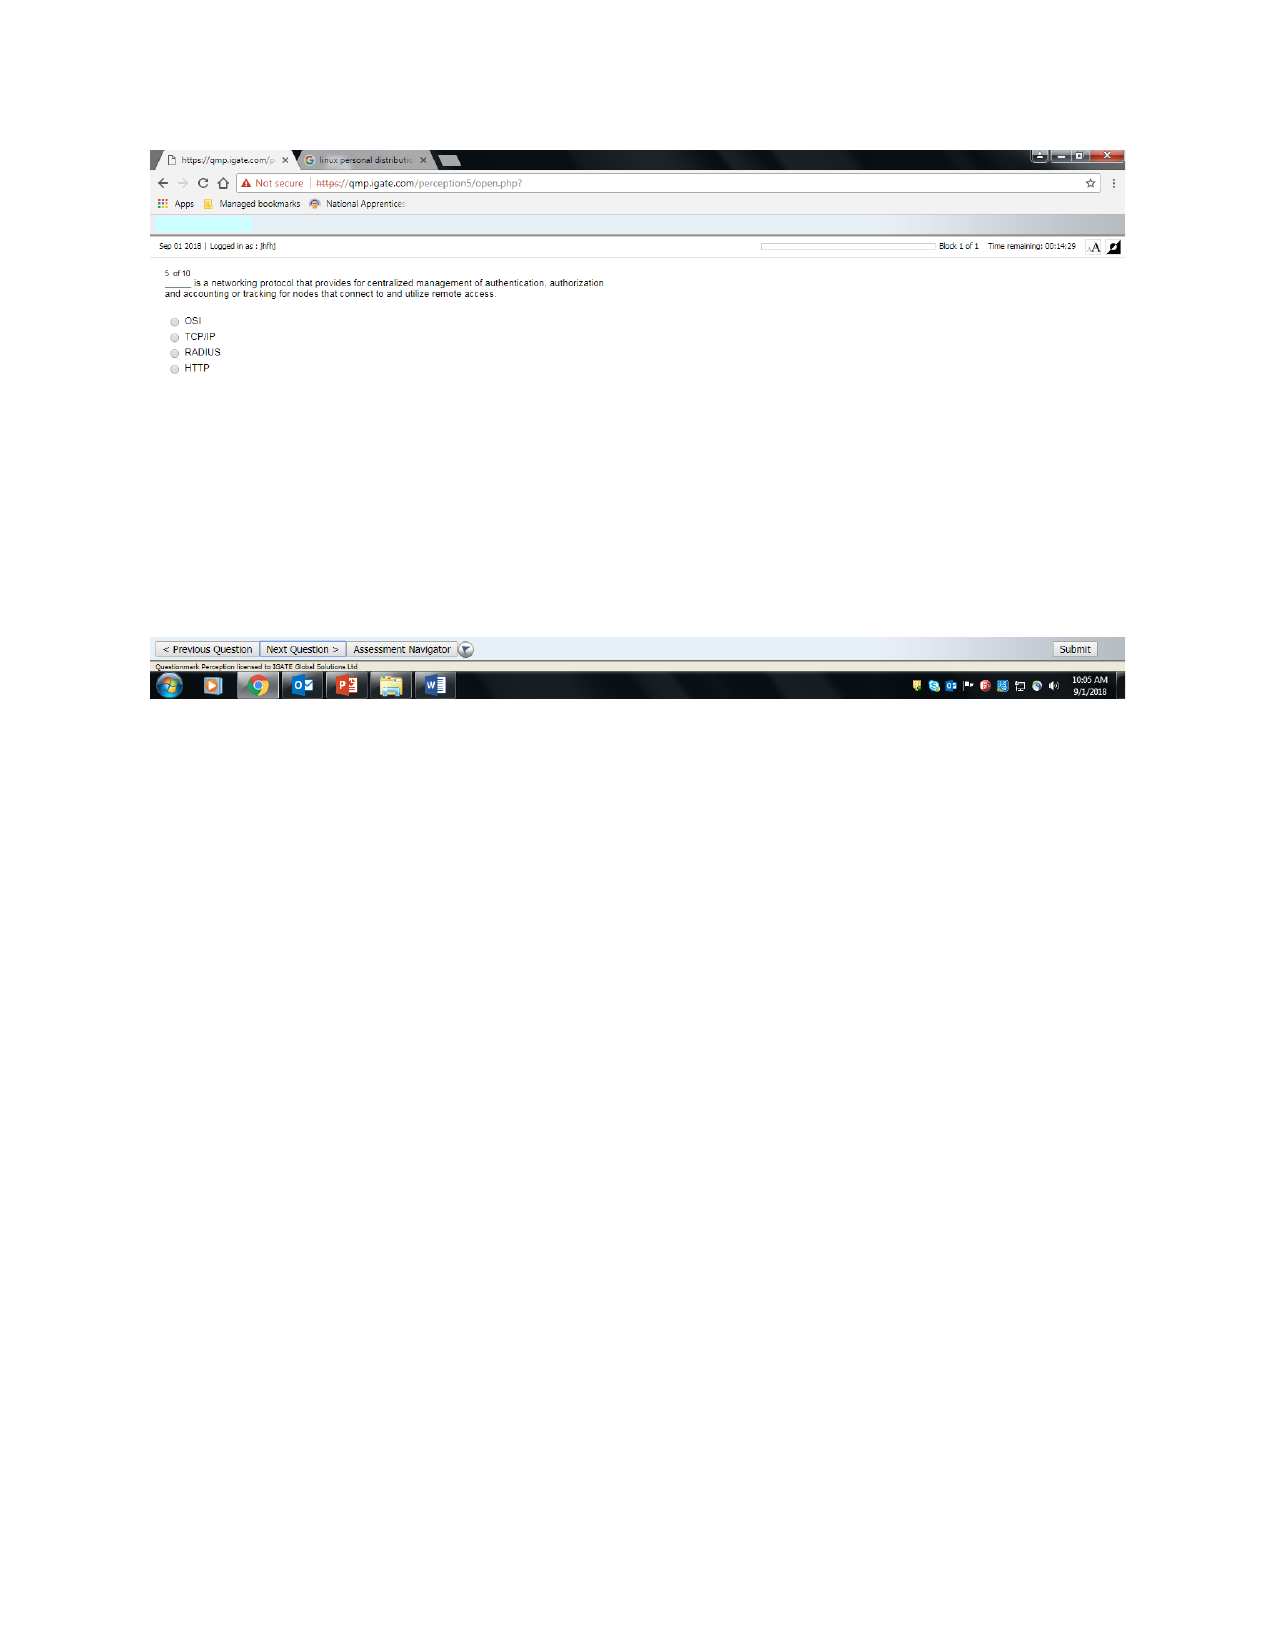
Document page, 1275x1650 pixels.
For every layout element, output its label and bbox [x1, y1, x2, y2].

picture [150, 150, 1125, 699]
